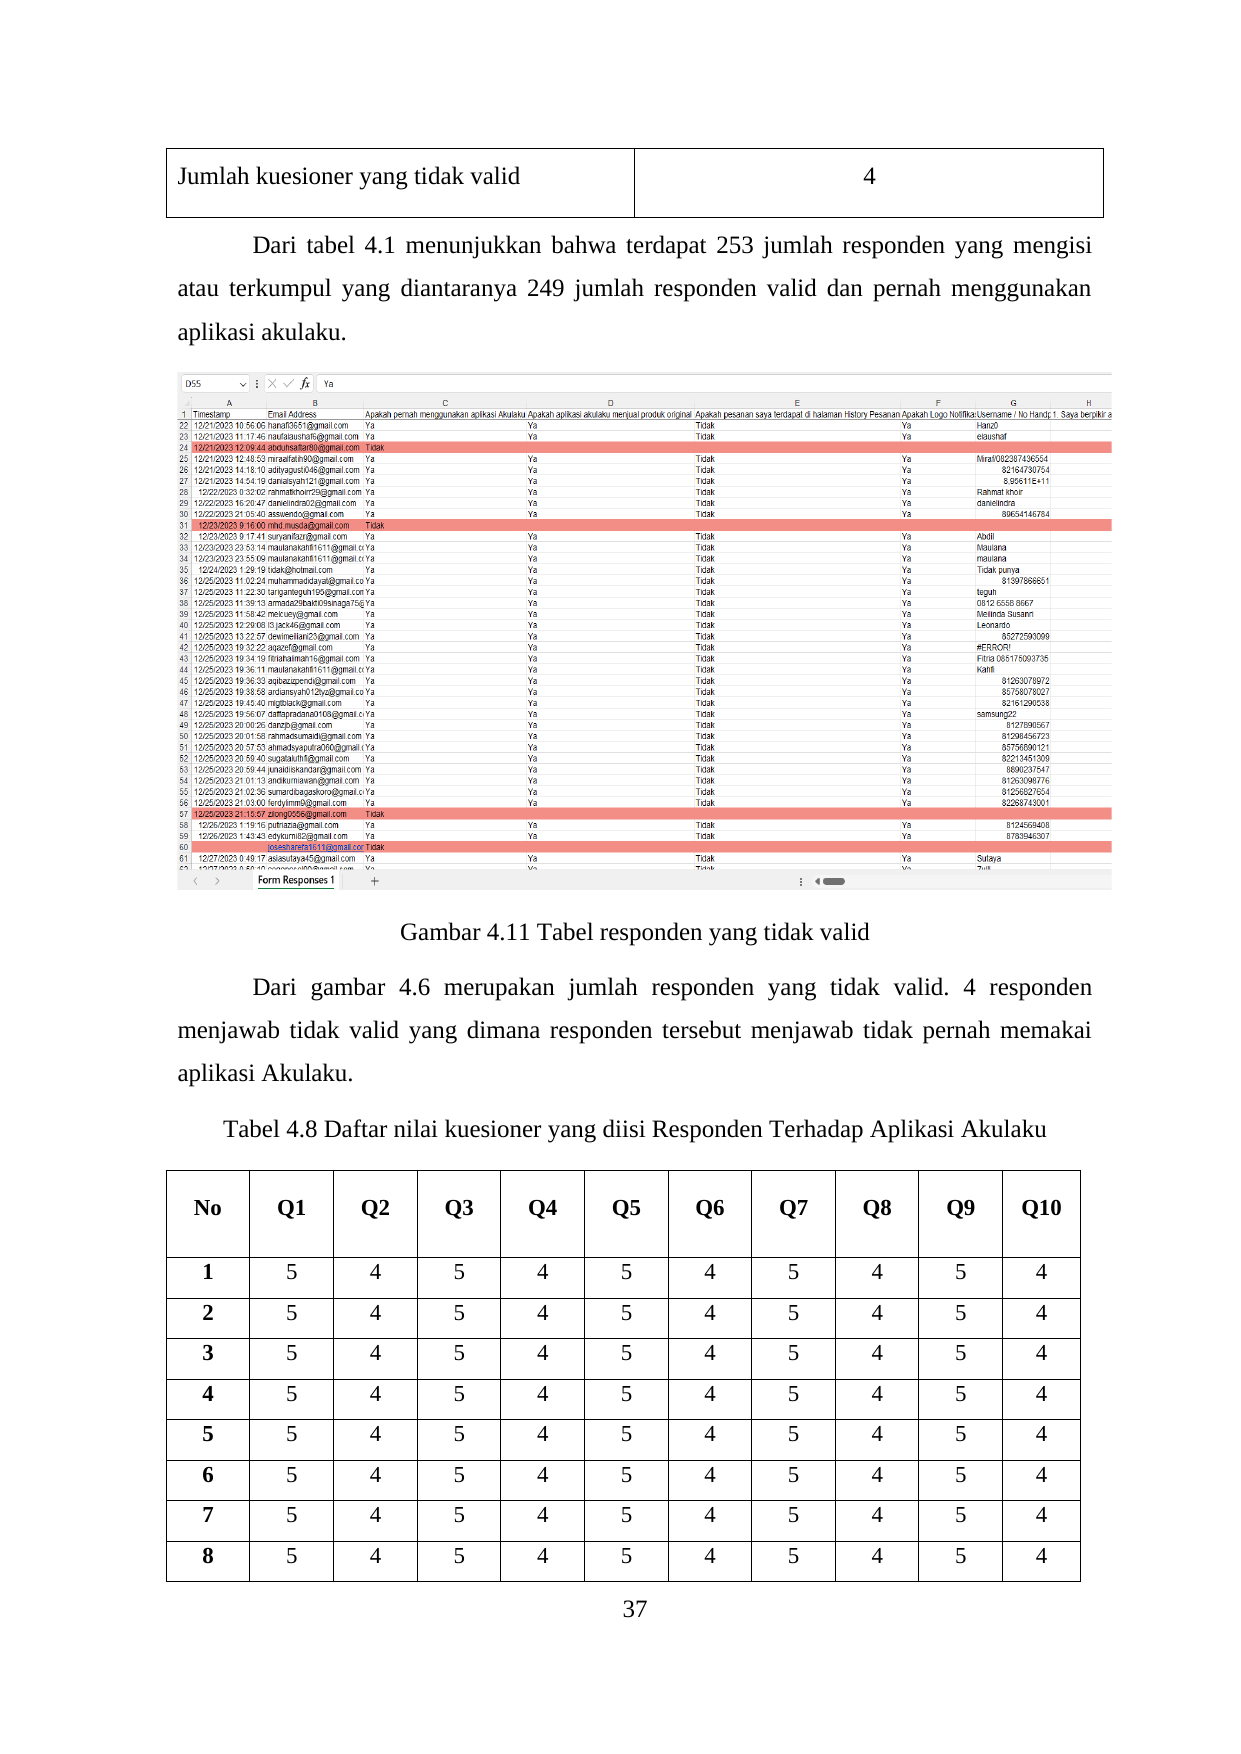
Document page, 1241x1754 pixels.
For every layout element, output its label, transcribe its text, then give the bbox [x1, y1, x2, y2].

table_cell 4 [1003, 1339, 1080, 1378]
table_cell 5 [418, 1461, 500, 1500]
table_cell 5 [418, 1501, 500, 1541]
table_cell 4 [501, 1258, 584, 1297]
table_cell 4 [669, 1461, 751, 1500]
table_cell 5 [752, 1299, 835, 1338]
table_cell 4 [334, 1258, 417, 1297]
table_header Q10 [1003, 1171, 1080, 1257]
table_cell 4 [501, 1542, 584, 1581]
table_cell 5 [919, 1501, 1002, 1541]
table_header Q4 [501, 1171, 584, 1257]
table_cell 4 [836, 1339, 918, 1378]
table_cell 5 [418, 1542, 500, 1581]
table_cell 5 [250, 1501, 333, 1541]
table_cell 4 [669, 1501, 751, 1541]
table_cell 4 [334, 1501, 417, 1541]
table_cell 4 [669, 1542, 751, 1581]
table_cell 4 [501, 1420, 584, 1459]
table_cell 4 [334, 1542, 417, 1581]
table_cell 5 [250, 1420, 333, 1459]
table_cell 5 [752, 1542, 835, 1581]
table_cell 4 [669, 1380, 751, 1419]
table_cell 4 [334, 1380, 417, 1419]
table_header No [167, 1171, 249, 1257]
table_cell 4 [836, 1299, 918, 1338]
table_cell 5 [585, 1461, 668, 1500]
table_cell 1 [167, 1258, 249, 1297]
table_cell 4 [836, 1461, 918, 1500]
table_cell 5 [418, 1339, 500, 1378]
table_cell 4 [836, 1501, 918, 1541]
table_cell 5 [418, 1420, 500, 1459]
table_header Q3 [418, 1171, 500, 1257]
table_cell 5 [418, 1258, 500, 1297]
table_cell 3 [167, 1339, 249, 1378]
table_cell 4 [501, 1299, 584, 1338]
table_header Q1 [250, 1171, 333, 1257]
table_cell 5 [919, 1542, 1002, 1581]
table_cell 5 [167, 1420, 249, 1459]
table_cell 4 [334, 1461, 417, 1500]
table_cell 4 [836, 1420, 918, 1459]
table_cell 4 [1003, 1380, 1080, 1419]
table_cell 5 [752, 1501, 835, 1541]
table_cell 5 [752, 1420, 835, 1459]
table_cell 5 [250, 1380, 333, 1419]
table_cell 5 [919, 1258, 1002, 1297]
table_cell 4 [1003, 1461, 1080, 1500]
table_cell 5 [418, 1380, 500, 1419]
table_cell Jumlah kuesioner yang tidak valid [167, 149, 634, 217]
table_cell 4 [334, 1420, 417, 1459]
table_cell 5 [250, 1299, 333, 1338]
picture [177, 372, 1112, 890]
table_cell 5 [752, 1339, 835, 1378]
table_cell 4 [501, 1339, 584, 1378]
table_cell 5 [250, 1339, 333, 1378]
table_cell 6 [167, 1461, 249, 1500]
table_cell 5 [919, 1420, 1002, 1459]
table_cell 5 [250, 1258, 333, 1297]
table_cell 4 [501, 1380, 584, 1419]
table_cell 5 [585, 1299, 668, 1338]
table_cell 5 [919, 1299, 1002, 1338]
table_cell 8 [167, 1542, 249, 1581]
table_cell 7 [167, 1501, 249, 1541]
table_cell 4 [1003, 1299, 1080, 1338]
table_cell 4 [1003, 1542, 1080, 1581]
table_cell 4 [501, 1501, 584, 1541]
table_cell 5 [585, 1380, 668, 1419]
table_cell 4 [1003, 1420, 1080, 1459]
table_cell 4 [669, 1420, 751, 1459]
text Dari tabel 4.1 menunjukkan bahwa terdapat 253 jumlah responden yang mengisi atau terkumpul yang diantaranya 249 jumlah responden valid dan pernah menggunakan aplikasi akulaku. [177, 230, 1092, 345]
table_cell 5 [418, 1299, 500, 1338]
table_cell 4 [635, 149, 1103, 217]
table_cell 5 [585, 1258, 668, 1297]
table_cell 5 [919, 1380, 1002, 1419]
table_cell 4 [1003, 1501, 1080, 1541]
table_cell 4 [334, 1339, 417, 1378]
table_cell 5 [919, 1339, 1002, 1378]
table_cell 4 [501, 1461, 584, 1500]
table_cell 5 [585, 1501, 668, 1541]
table_cell 4 [669, 1299, 751, 1338]
table_cell 5 [752, 1258, 835, 1297]
table_cell 5 [752, 1461, 835, 1500]
table_cell 4 [669, 1339, 751, 1378]
table_cell 5 [250, 1461, 333, 1500]
table_header Q6 [669, 1171, 751, 1257]
table_cell 5 [752, 1380, 835, 1419]
table_cell 4 [334, 1299, 417, 1338]
table_cell 5 [919, 1461, 1002, 1500]
table_cell 5 [250, 1542, 333, 1581]
table_cell 4 [669, 1258, 751, 1297]
table_cell 4 [836, 1258, 918, 1297]
text Dari gambar 4.6 merupakan jumlah responden yang tidak valid. 4 responden menjawab tidak valid yang dimana responden tersebut menjawab tidak pernah memakai aplikasi Akulaku. [177, 972, 1092, 1087]
table_cell 5 [585, 1542, 668, 1581]
table_header Q8 [836, 1171, 918, 1257]
table_cell 5 [585, 1339, 668, 1378]
table_cell 4 [167, 1380, 249, 1419]
table_cell 5 [585, 1420, 668, 1459]
table_header Q5 [585, 1171, 668, 1257]
table_cell 4 [836, 1542, 918, 1581]
table_header Q7 [752, 1171, 835, 1257]
table_cell 4 [1003, 1258, 1080, 1297]
table_cell 2 [167, 1299, 249, 1338]
table_cell 4 [836, 1380, 918, 1419]
table_header Q9 [919, 1171, 1002, 1257]
table_header Q2 [334, 1171, 417, 1257]
